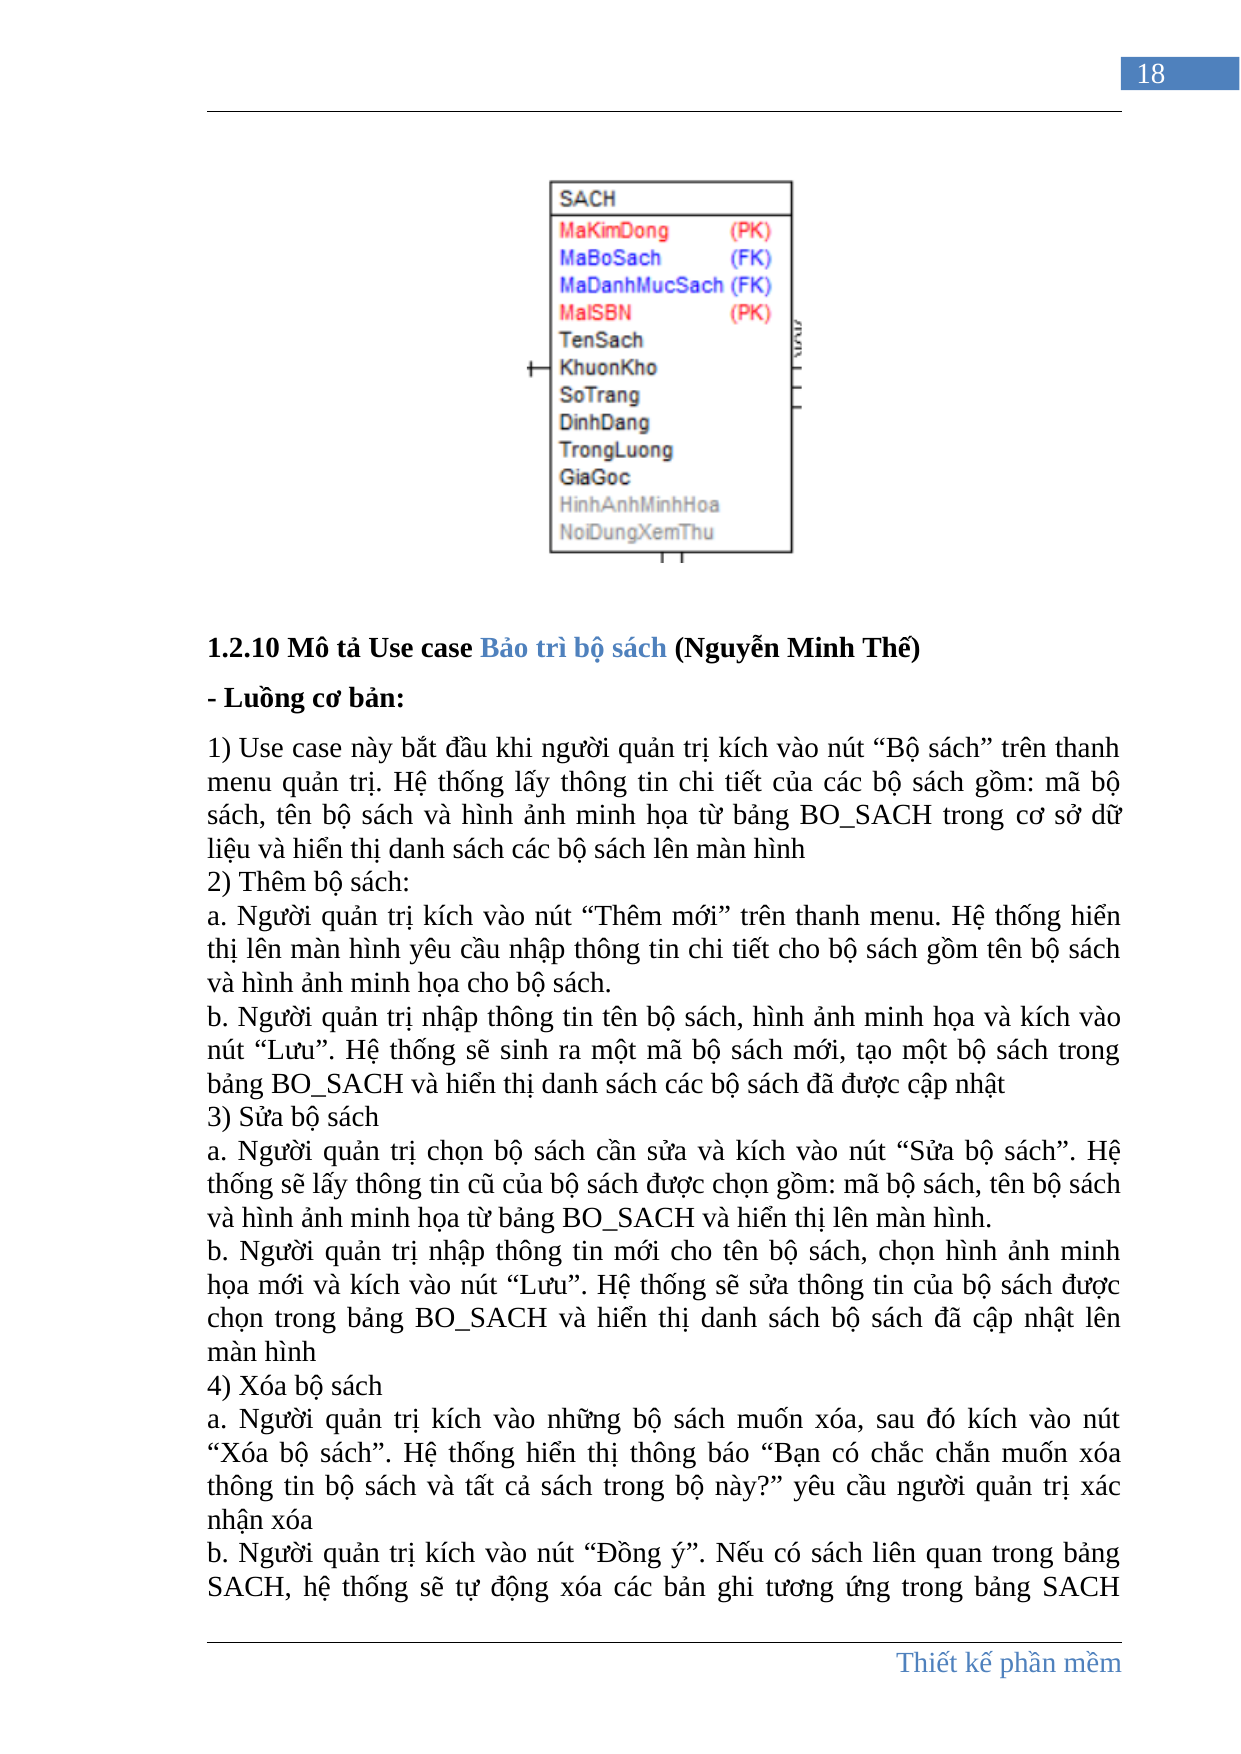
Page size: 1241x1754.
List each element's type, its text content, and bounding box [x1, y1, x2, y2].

text a. Người quản trị kích vào những bộ sách muốn xóa, sau đó kích vào nút “Xóa bộ sách”. Hệ thống hiển thị thông báo “Bạn có chắc chắn muốn xóa thông tin bộ sách và tất cả sách trong bộ này?” yêu cầu người quản trị xác nhận xóa [207, 1401, 1122, 1535]
text 1.2.10 Mô tả Use case Bảo trì bộ sách (Nguyễn Minh Thế) [207, 630, 1122, 663]
text - Luồng cơ bản: [207, 680, 1122, 713]
text 4) Xóa bộ sách [207, 1368, 1122, 1401]
text b. Người quản trị nhập thông tin tên bộ sách, hình ảnh minh họa và kích vào nút “Lưu”. Hệ thống sẽ sinh ra một mã bộ sách mới, tạo một bộ sách trong bảng BO_SACH và hiển thị danh sách các bộ sách đã được cập nhật [207, 999, 1122, 1099]
text 2) Thêm bộ sách: [207, 864, 1122, 898]
picture [526, 147, 802, 563]
list Use case này bắt đầu khi người quản trị kích vào nút “Bộ sách” trên thanh menu quản trị. Hệ thống lấy thông tin chi tiết của các bộ sách gồm: mã bộ sách, tên bộ sách và hình ảnh minh họa từ bảng BO_SACH trong cơ sở dữ liệu và hiển thị danh sách các bộ sách lên màn hình [207, 730, 1122, 864]
text a. Người quản trị kích vào nút “Thêm mới” trên thanh menu. Hệ thống hiển thị lên màn hình yêu cầu nhập thông tin chi tiết cho bộ sách gồm tên bộ sách và hình ảnh minh họa cho bộ sách. [207, 898, 1122, 999]
text 3) Sửa bộ sách [207, 1099, 1122, 1133]
text a. Người quản trị chọn bộ sách cần sửa và kích vào nút “Sửa bộ sách”. Hệ thống sẽ lấy thông tin cũ của bộ sách được chọn gồm: mã bộ sách, tên bộ sách và hình ảnh minh họa từ bảng BO_SACH và hiển thị lên màn hình. [207, 1133, 1122, 1233]
text b. Người quản trị nhập thông tin mới cho tên bộ sách, chọn hình ảnh minh họa mới và kích vào nút “Lưu”. Hệ thống sẽ sửa thông tin của bộ sách được chọn trong bảng BO_SACH và hiển thị danh sách bộ sách đã cập nhật lên màn hình [207, 1233, 1122, 1368]
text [207, 1535, 1122, 1602]
